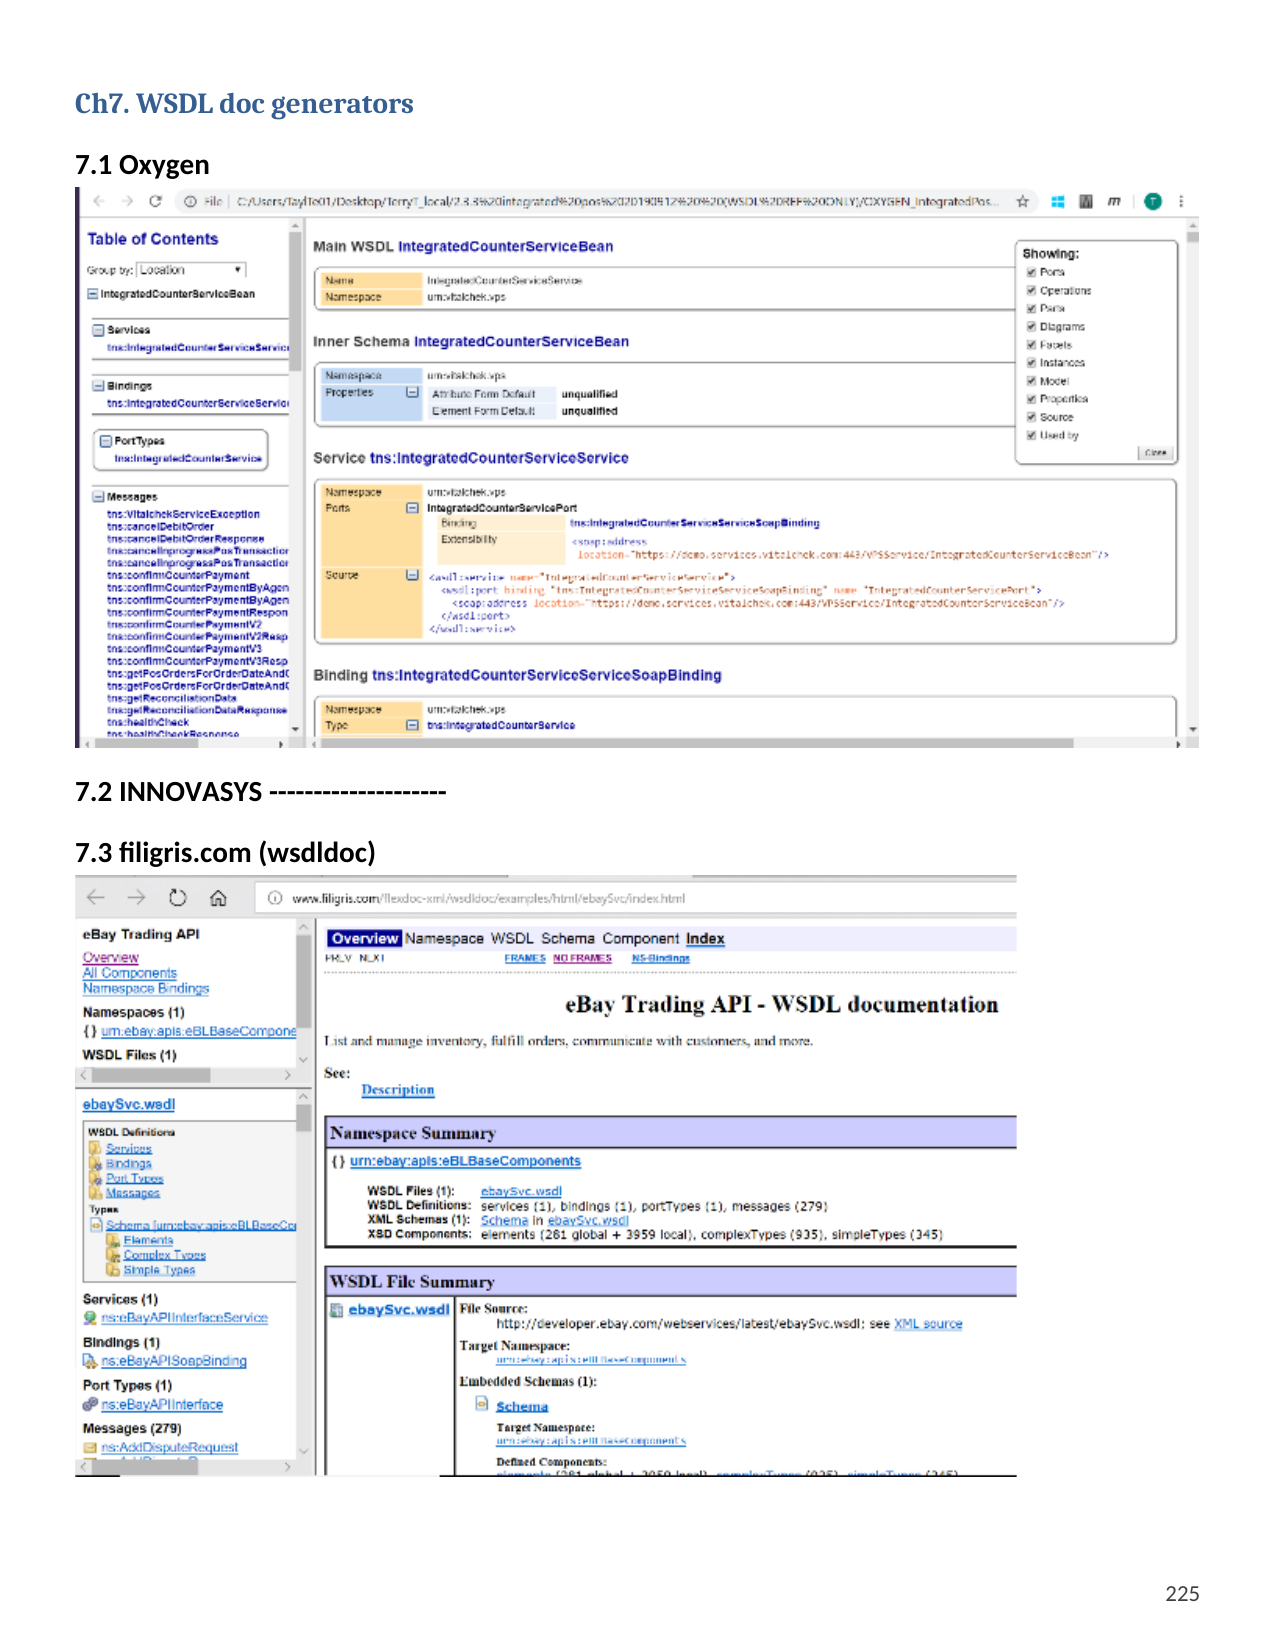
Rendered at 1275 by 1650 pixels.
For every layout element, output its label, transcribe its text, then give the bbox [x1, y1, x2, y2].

subtitle 7.2 INNOVASYS -------------------- [75, 773, 1200, 808]
subtitle 7.1 Oxygen [75, 146, 1200, 182]
picture [75, 187, 1199, 748]
subtitle 7.3 filigris.com (wsdldoc) [75, 834, 1200, 870]
subtitle Ch7. WSDL doc generators [75, 87, 1200, 121]
picture [75, 875, 1017, 1477]
